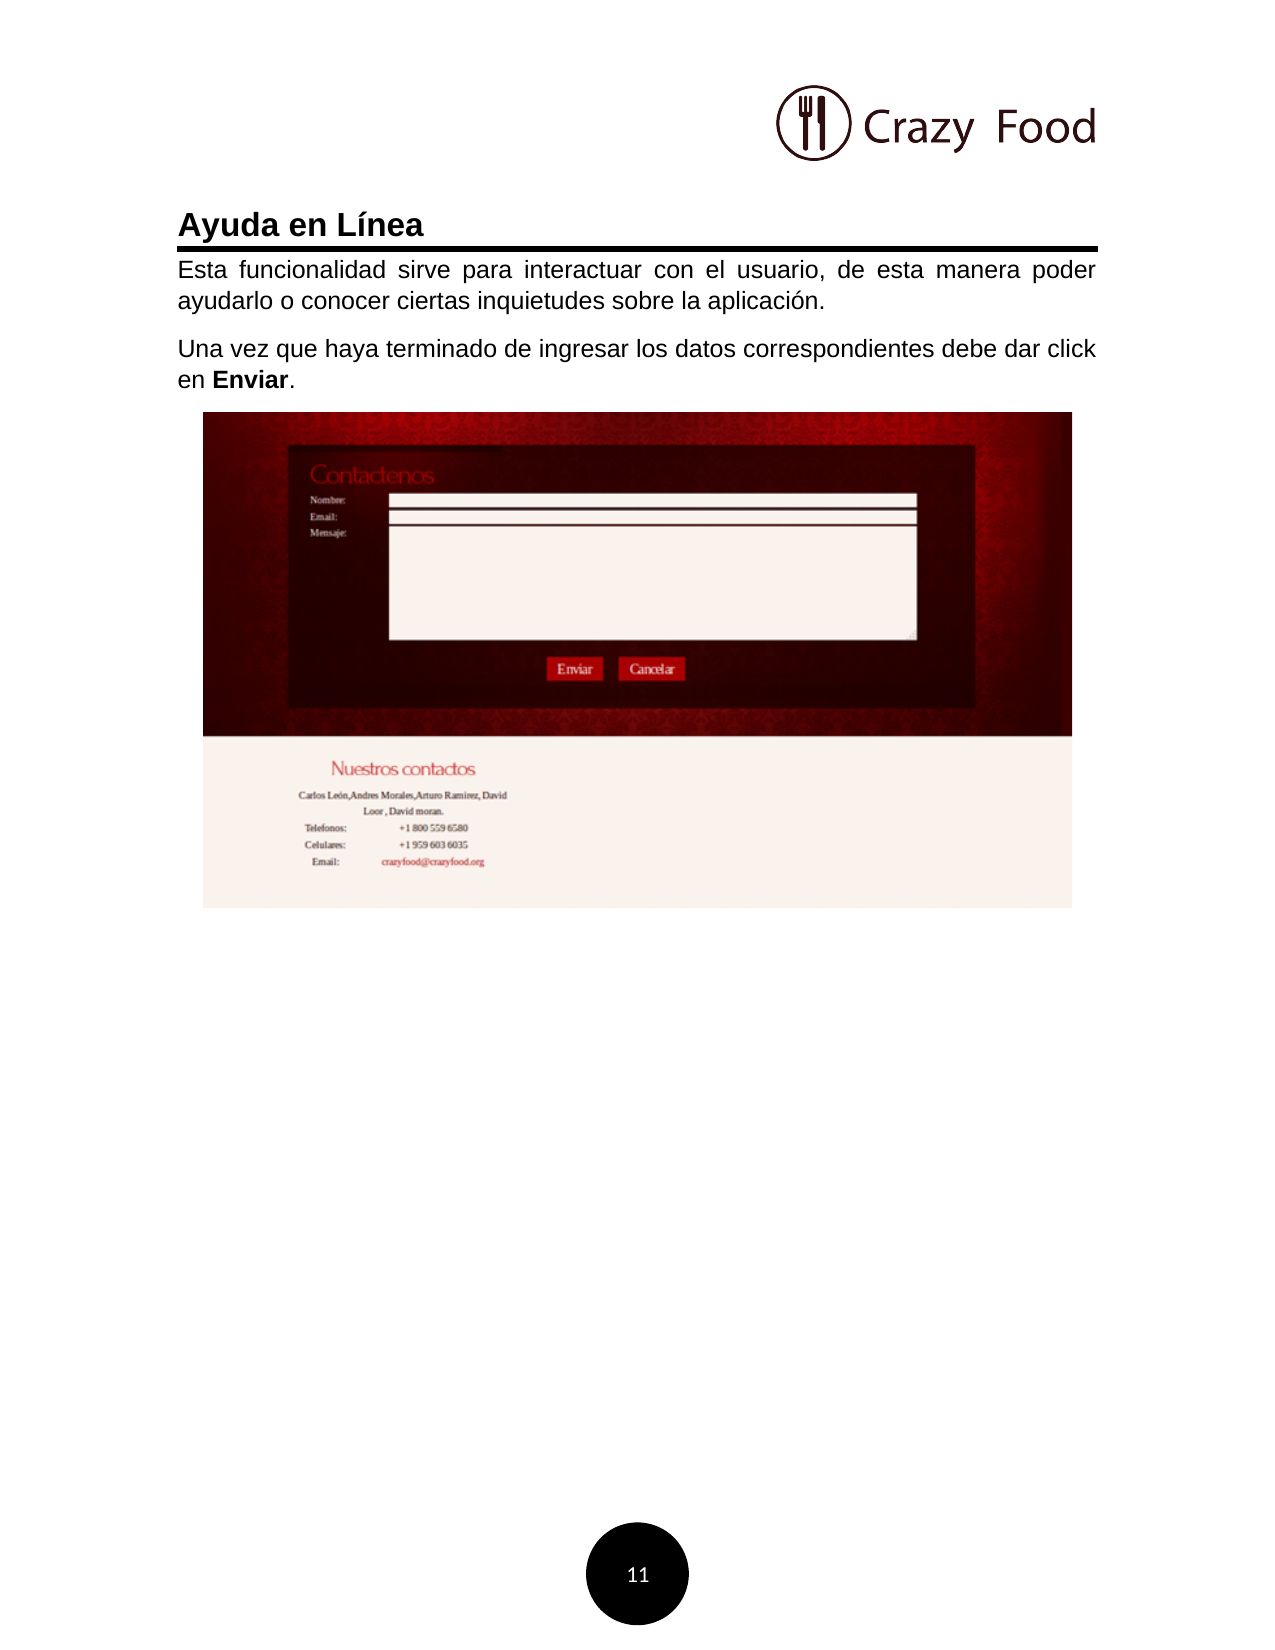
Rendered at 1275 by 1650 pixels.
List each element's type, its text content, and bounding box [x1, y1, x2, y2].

text Una vez que haya terminado de ingresar los datos correspondientes debe dar click en Enviar. [177, 334, 1098, 393]
picture [761, 73, 1098, 173]
text Esta funcionalidad sirve para interactuar con el usuario, de esta manera poder ayudarlo o conocer ciertas inquietudes sobre la aplicación. [177, 255, 1098, 315]
subtitle Ayuda en Línea [177, 205, 1098, 246]
picture [203, 412, 1073, 908]
